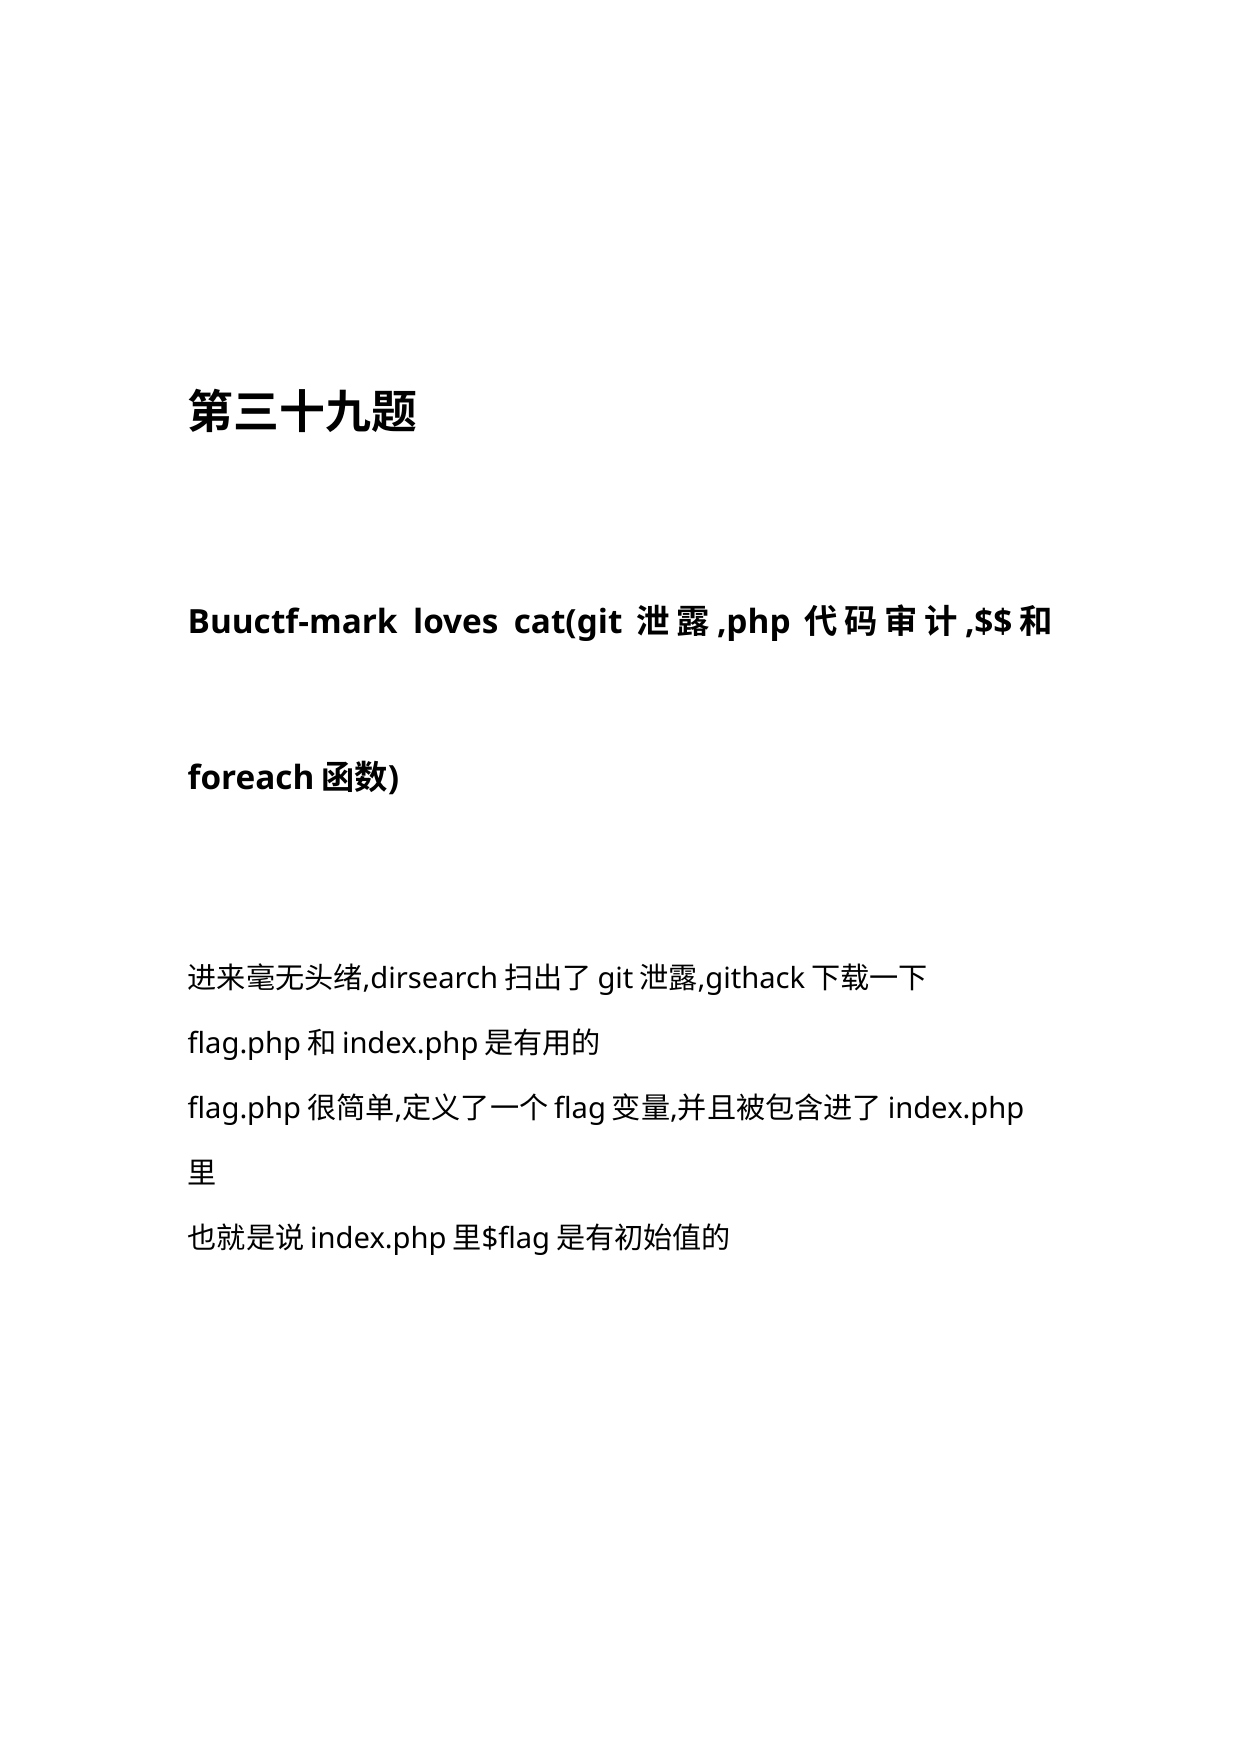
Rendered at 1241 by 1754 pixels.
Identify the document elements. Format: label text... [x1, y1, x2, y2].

subtitle Buuctf-mark loves cat(git泄露,php代码审计,$$和foreach函数) [187, 586, 1053, 808]
text flag.php很简单,定义了一个flag变量,并且被包含进了index.php里 [187, 1073, 1053, 1203]
text 进来毫无头绪,dirsearch扫出了git泄露,githack下载一下 [187, 943, 1053, 1008]
text flag.php和index.php是有用的 [187, 1008, 1053, 1073]
subtitle 第三十九题 [187, 360, 1053, 457]
text 也就是说index.php里$flag是有初始值的 [187, 1203, 1053, 1268]
